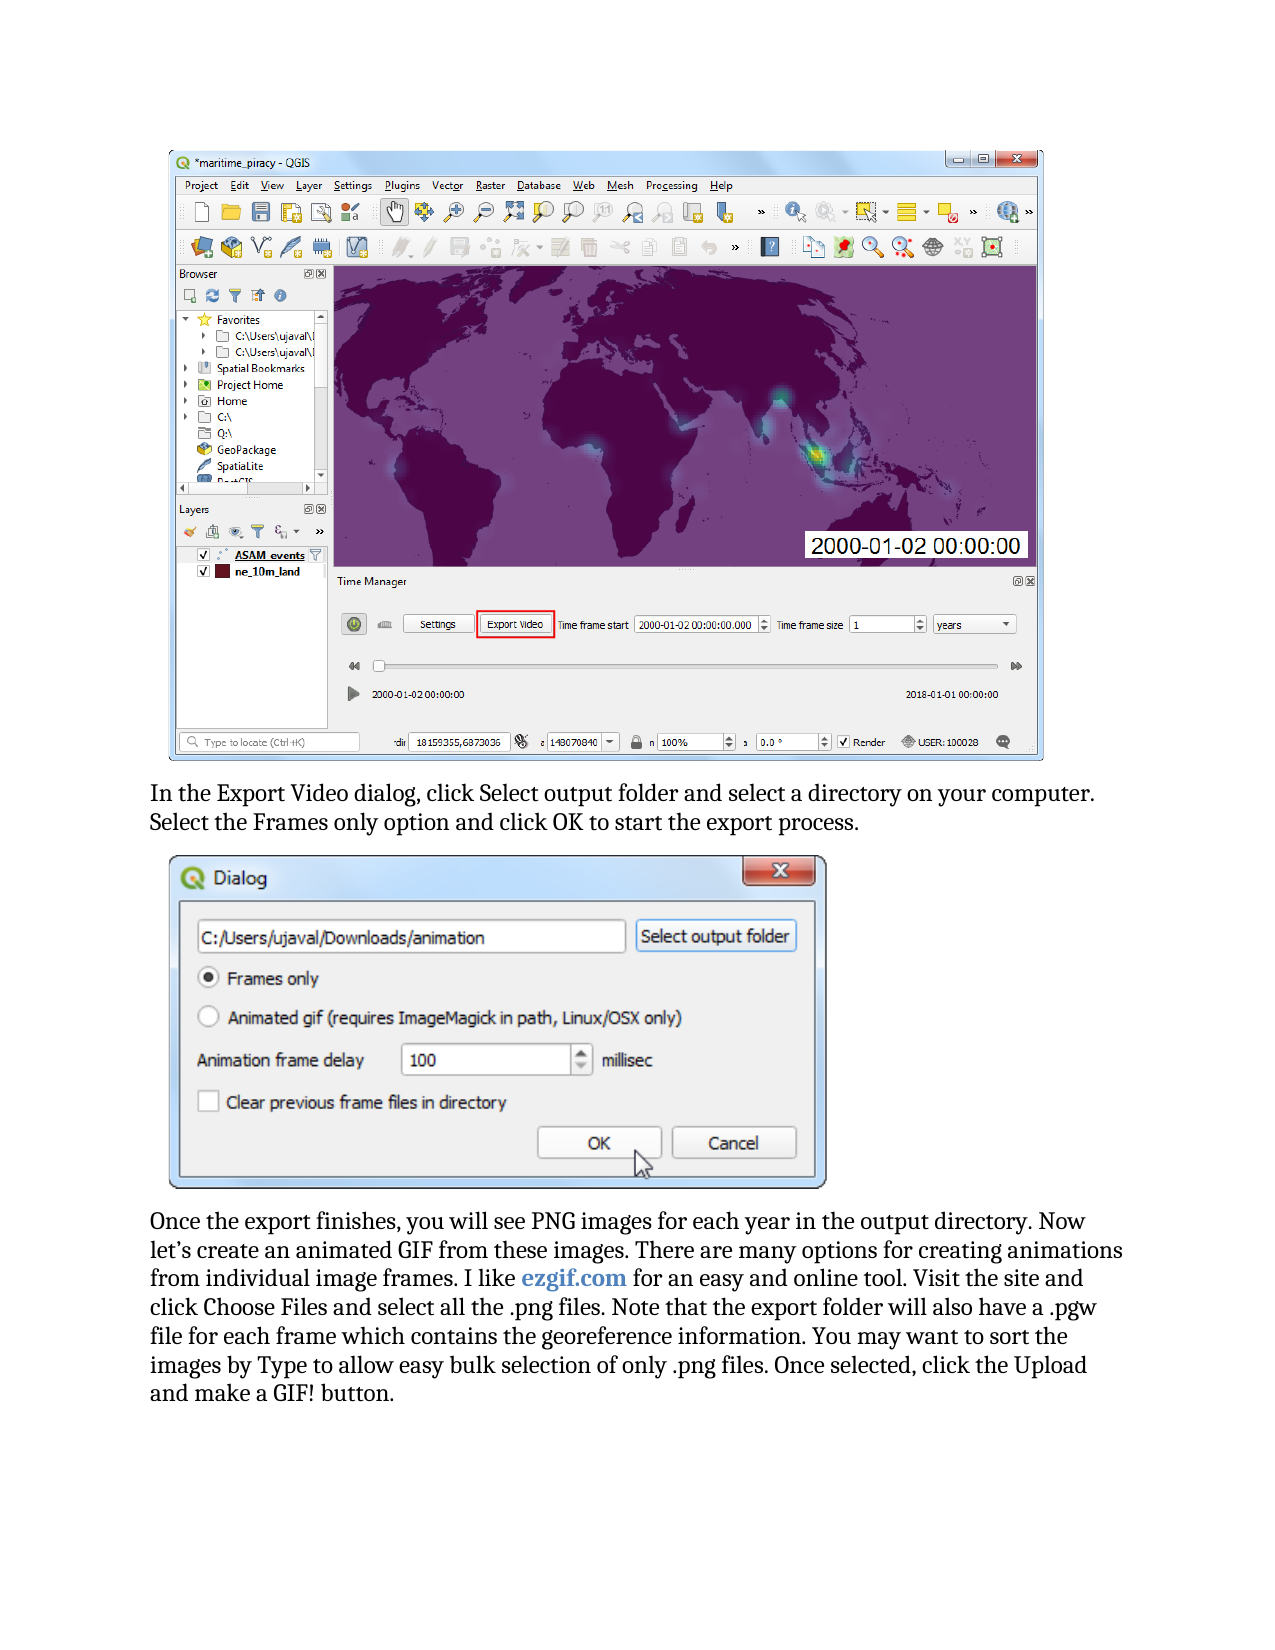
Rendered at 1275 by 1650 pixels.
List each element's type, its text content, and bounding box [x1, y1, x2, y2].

picture [168, 150, 1044, 761]
picture [168, 855, 827, 1189]
text In the Export Video dialog, click Select output folder and select a directory on your computer. Select the Frames only option and click OK to start the export process. [150, 779, 1125, 837]
text Once the export finishes, you will see PNG images for each year in the output directory. Now let’s create an animated GIF from these images. There are many options for creating animations from individual image frames. I like ezgif.com for an easy and online tool. Visit the site and click Choose Files and select all the .png files. Note that the export folder will also have a .pgw file for each frame which contains the georeference information. You may want to sort the images by Type to allow easy bulk selection of only .png files. Once selected, click the Upload and make a GIF! button. [150, 1207, 1125, 1408]
